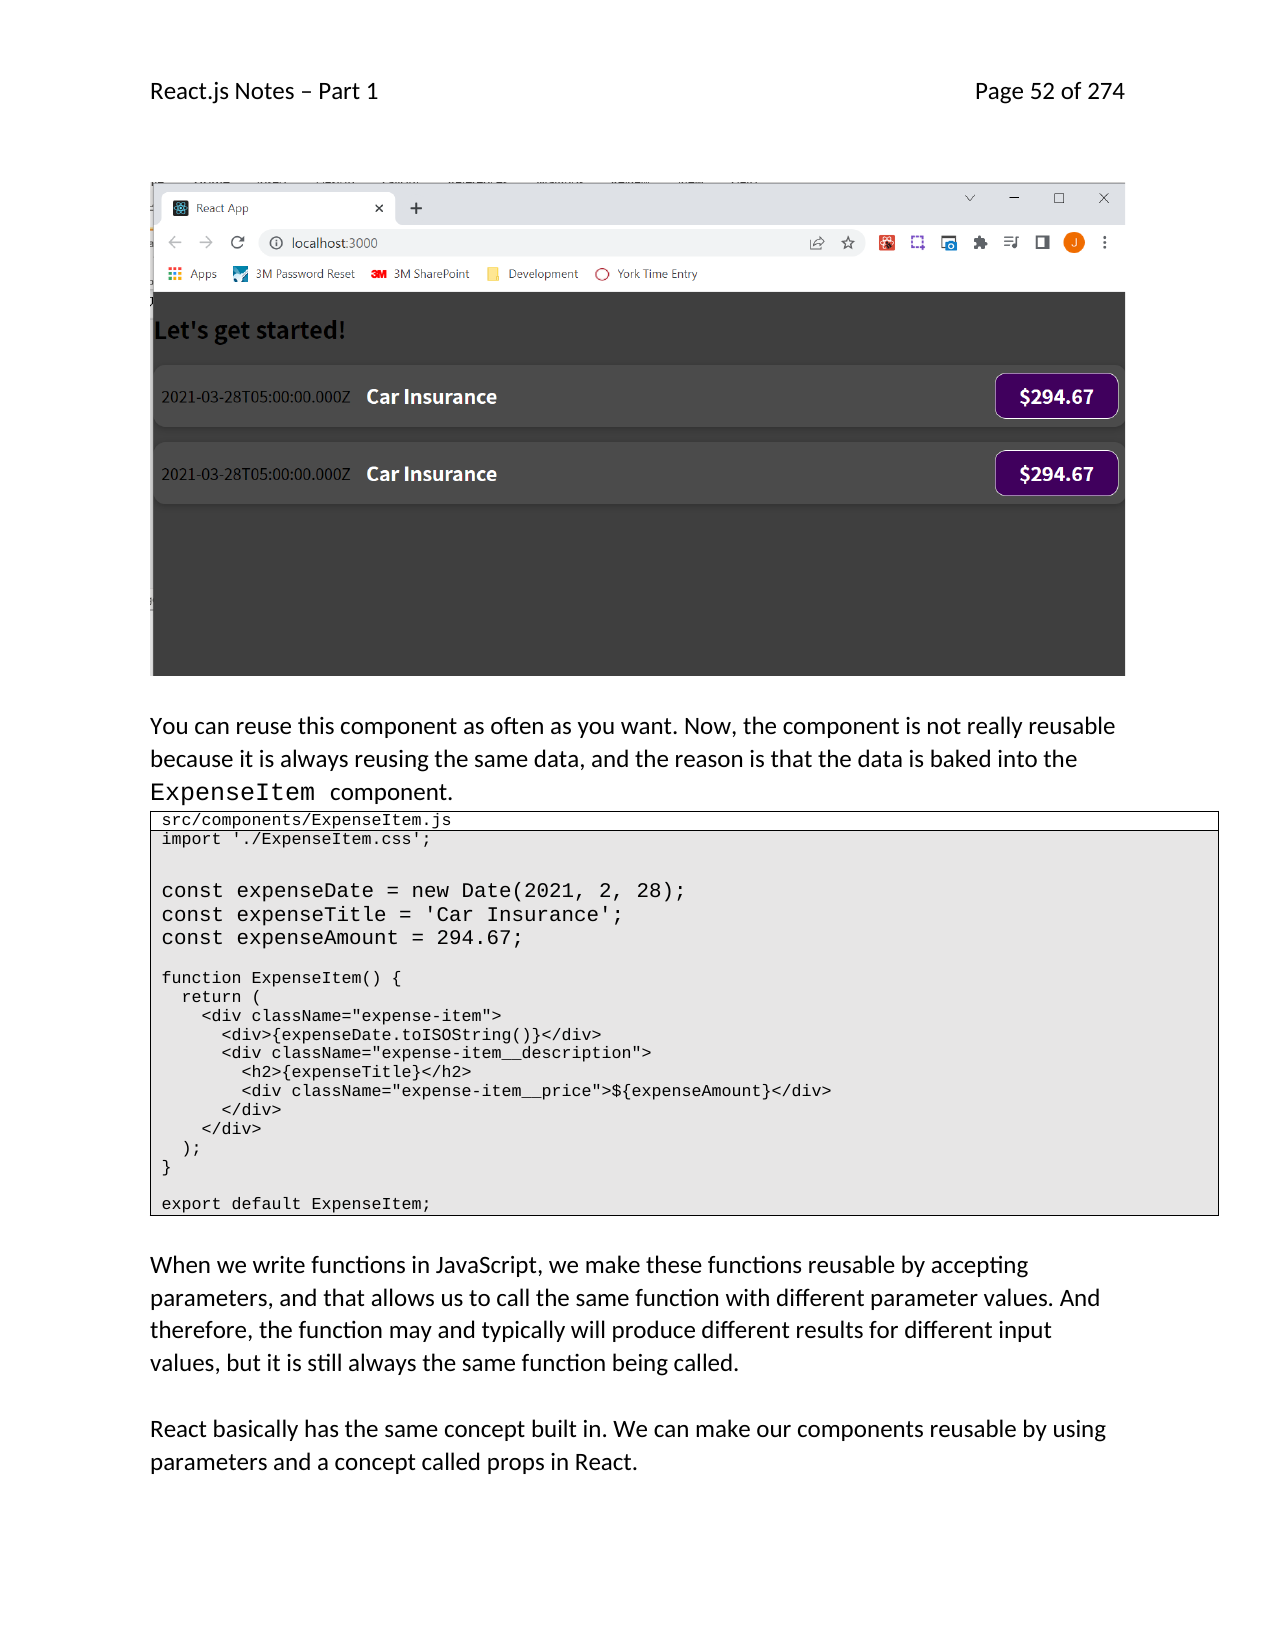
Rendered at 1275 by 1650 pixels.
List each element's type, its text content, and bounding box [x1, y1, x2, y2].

text When we write functions in JavaScript, we make these functions reusable by accepting parameters, and that allows us to call the same function with different parameter values. And therefore, the function may and typically will produce different results for different input values, but it is still always the same function being called. [150, 1249, 1125, 1378]
table_cell import './ExpenseItem.css'; const expenseDate = new Date(2021, 2, 28); const expenseTitle = 'Car Insurance'; const expenseAmount = 294.67; function ExpenseItem() { return ( <div className="expense-item"> <div>{expenseDate.toISOString()}</div> <div className="expense-item__description"> <h2>{expenseTitle}</h2> <div className="expense-item__price">${expenseAmount}</div> </div> </div> ); } export default ExpenseItem; [151, 831, 1218, 1215]
text You can reuse this component as often as you want. Now, the component is not really reusable because it is always reusing the same data, and the reason is that the data is baked into the ExpenseItem component. [150, 711, 1125, 808]
picture [150, 182, 1125, 676]
table_header src/components/ExpenseItem.js [151, 812, 1218, 830]
text React basically has the same concept built in. We can make our components reusable by using parameters and a concept called props in React. [150, 1413, 1125, 1477]
